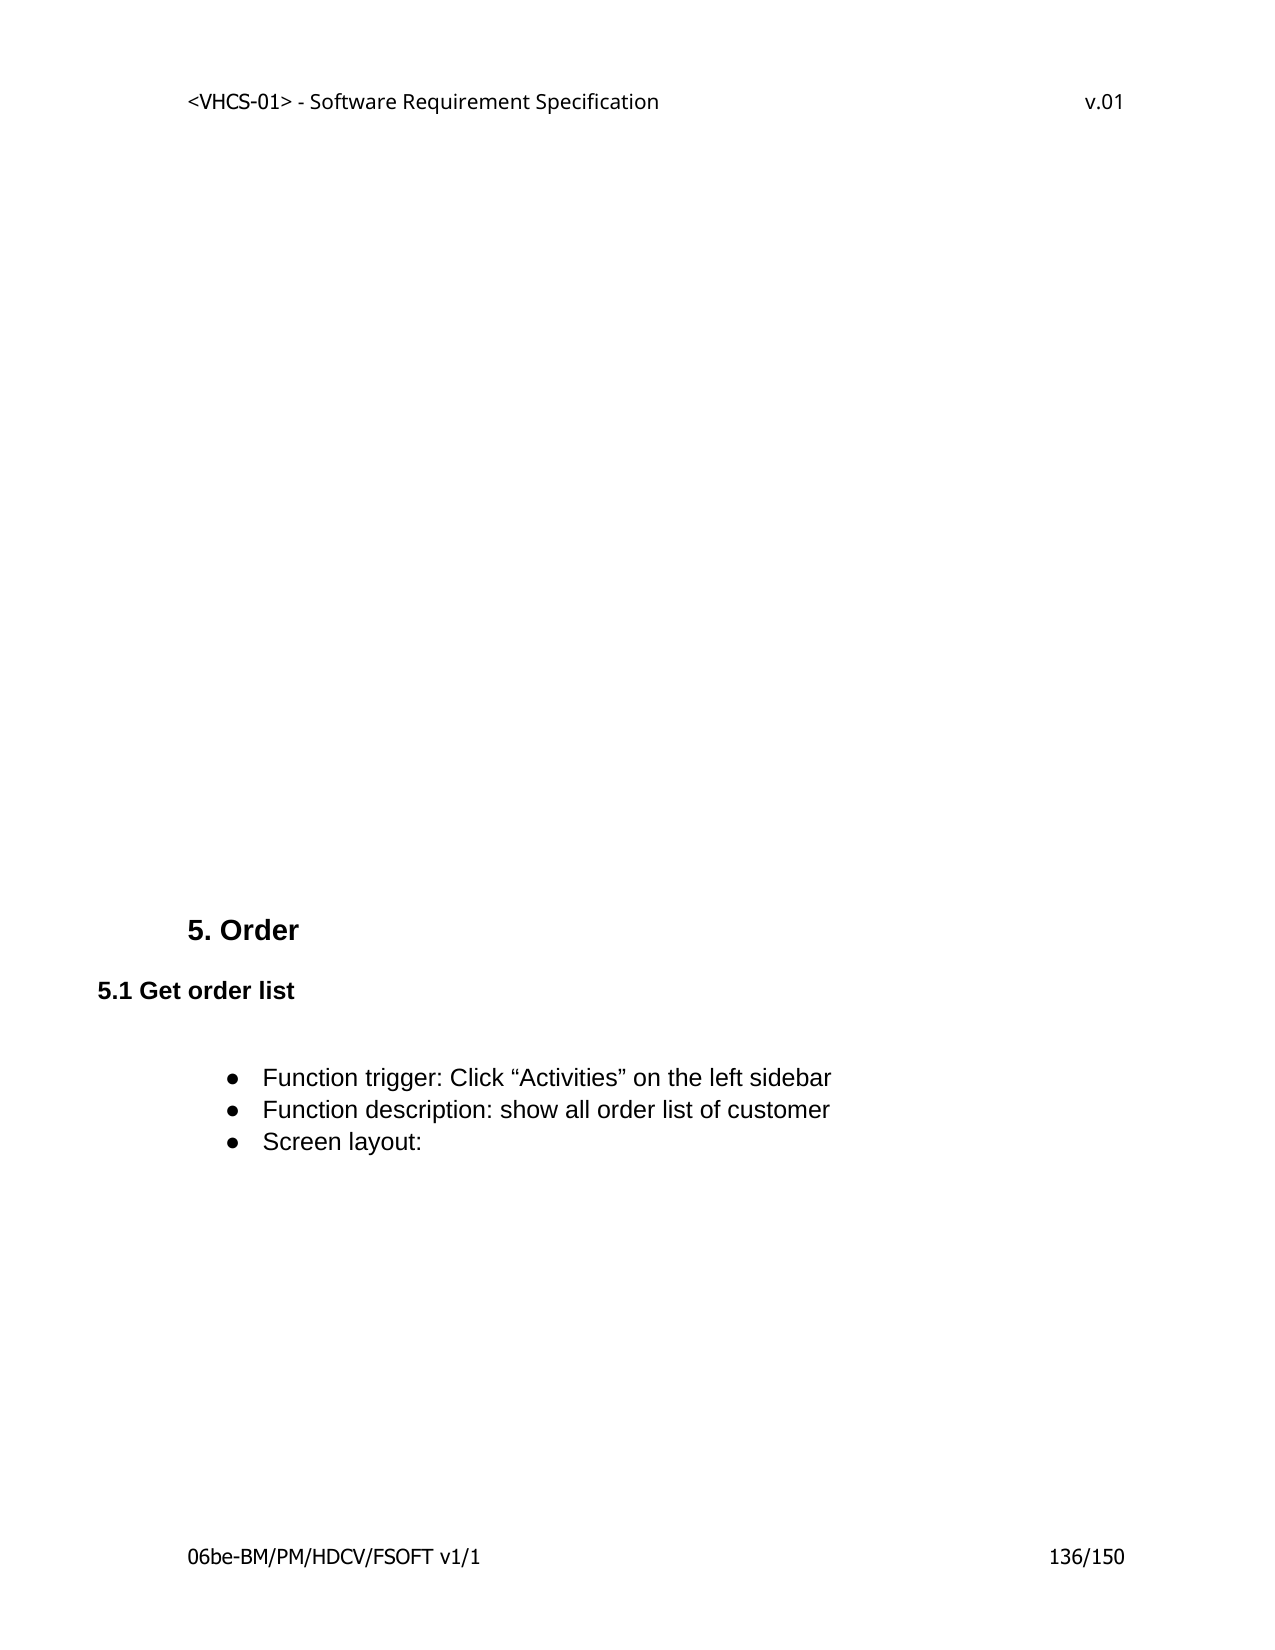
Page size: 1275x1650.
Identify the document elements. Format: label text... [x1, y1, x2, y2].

list Function trigger: Click “Activities” on the left sidebar [225, 1062, 1125, 1091]
subtitle 5. Order [187, 912, 1125, 946]
list Screen layout: [225, 1127, 1125, 1155]
subtitle 5.1 Get order list [97, 976, 1125, 1034]
list Function description: show all order list of customer [225, 1096, 1125, 1124]
